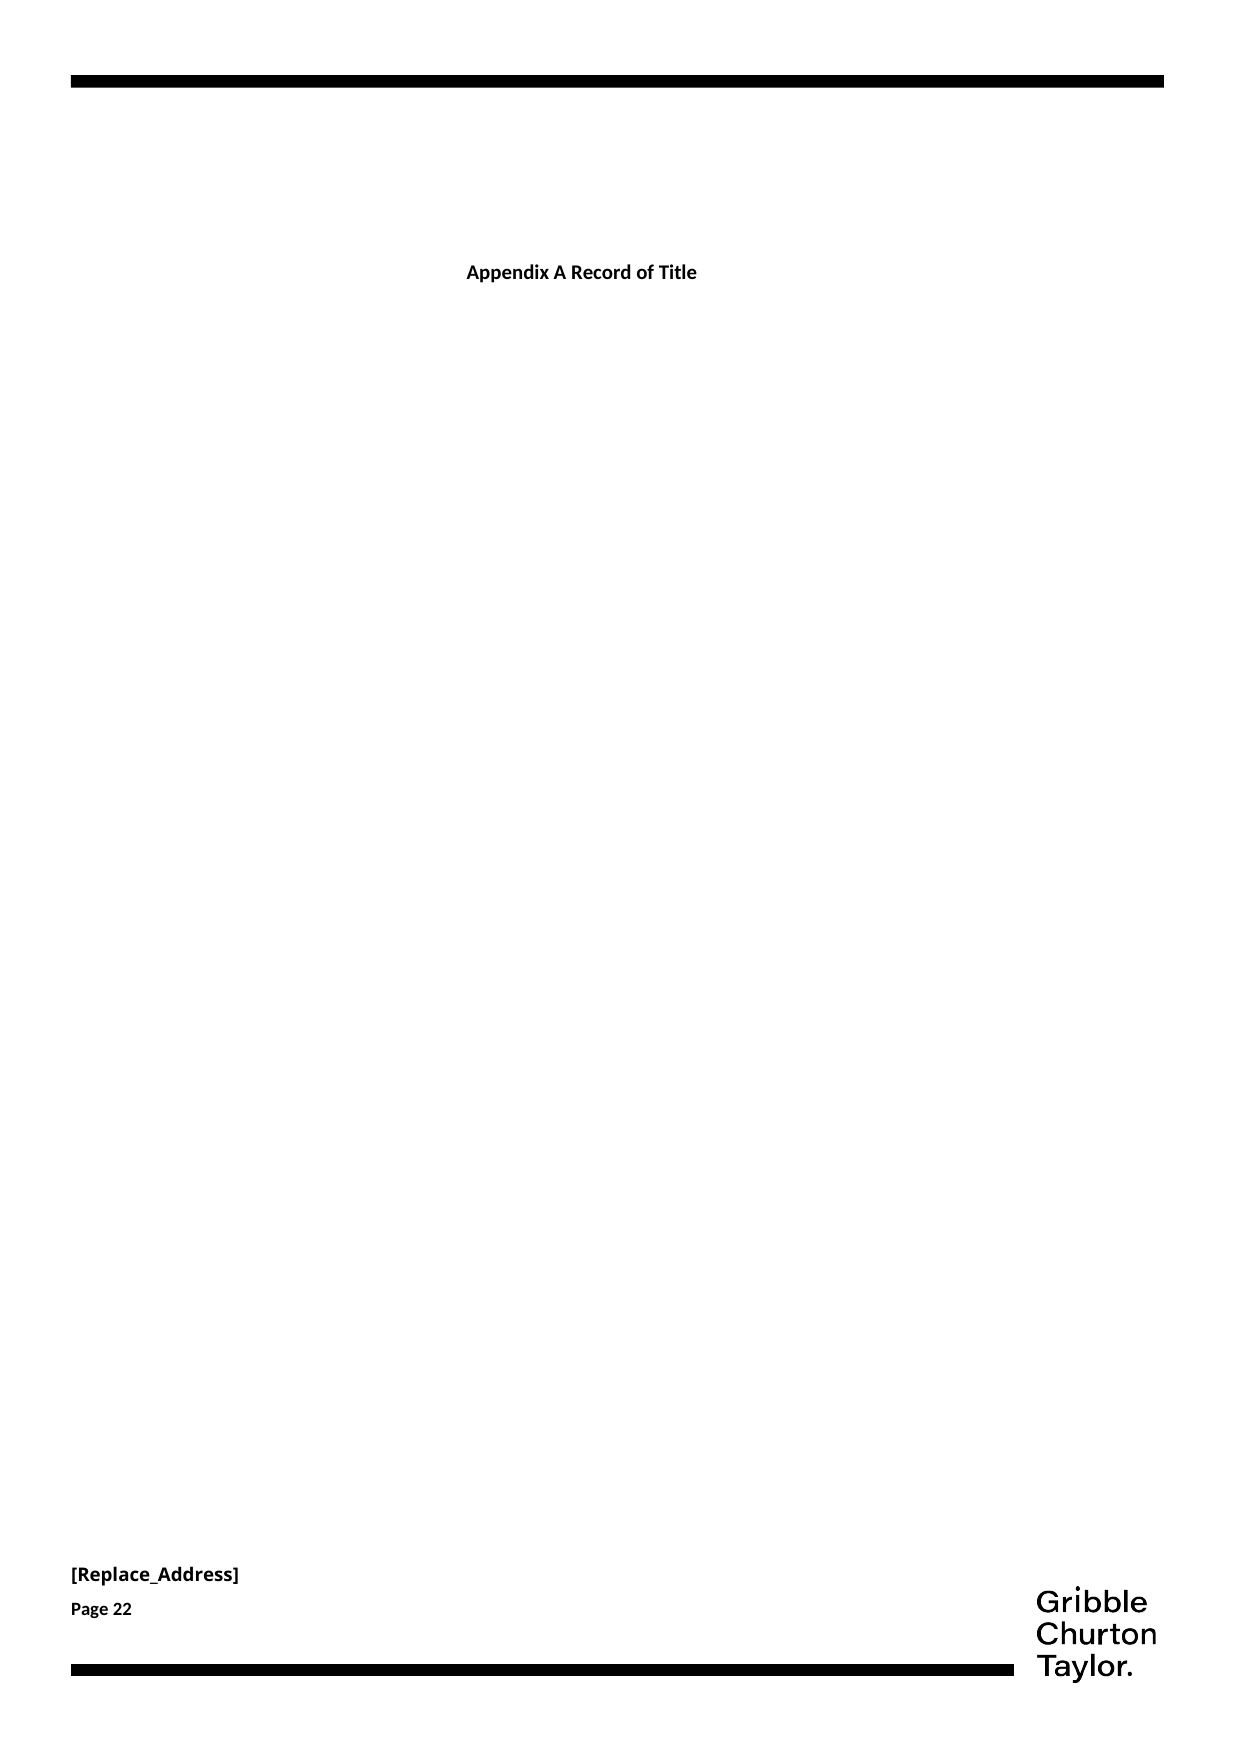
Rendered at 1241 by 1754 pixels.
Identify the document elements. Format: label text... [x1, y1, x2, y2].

text Appendix A Record of Title [71, 259, 1092, 284]
picture [1037, 1586, 1156, 1683]
